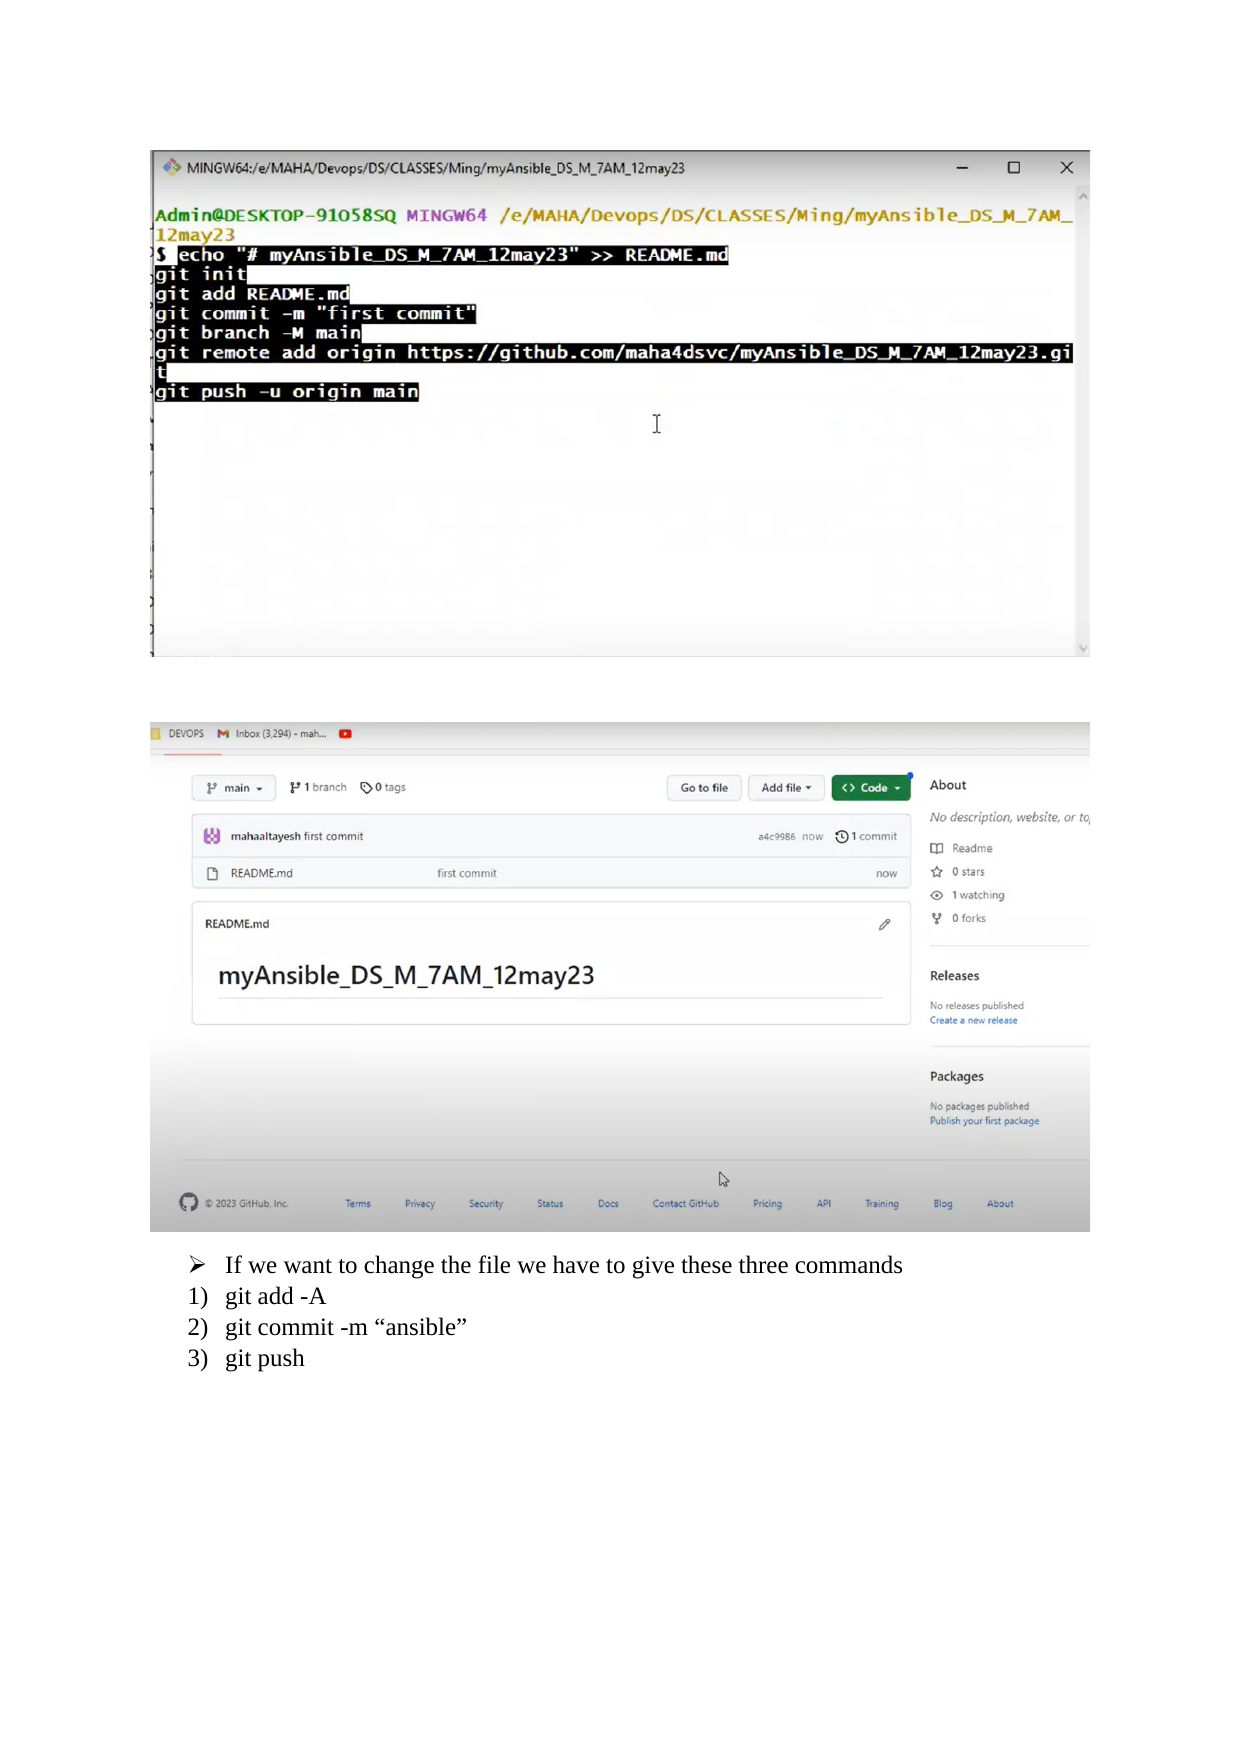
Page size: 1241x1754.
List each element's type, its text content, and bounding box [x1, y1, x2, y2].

picture [150, 722, 1091, 1232]
list git add -A [187, 1281, 1090, 1310]
list git commit -m “ansible” [187, 1312, 1090, 1341]
list git push [187, 1343, 1090, 1372]
list If we want to change the file we have to give these three commands [187, 1250, 1090, 1279]
picture [150, 150, 1091, 657]
